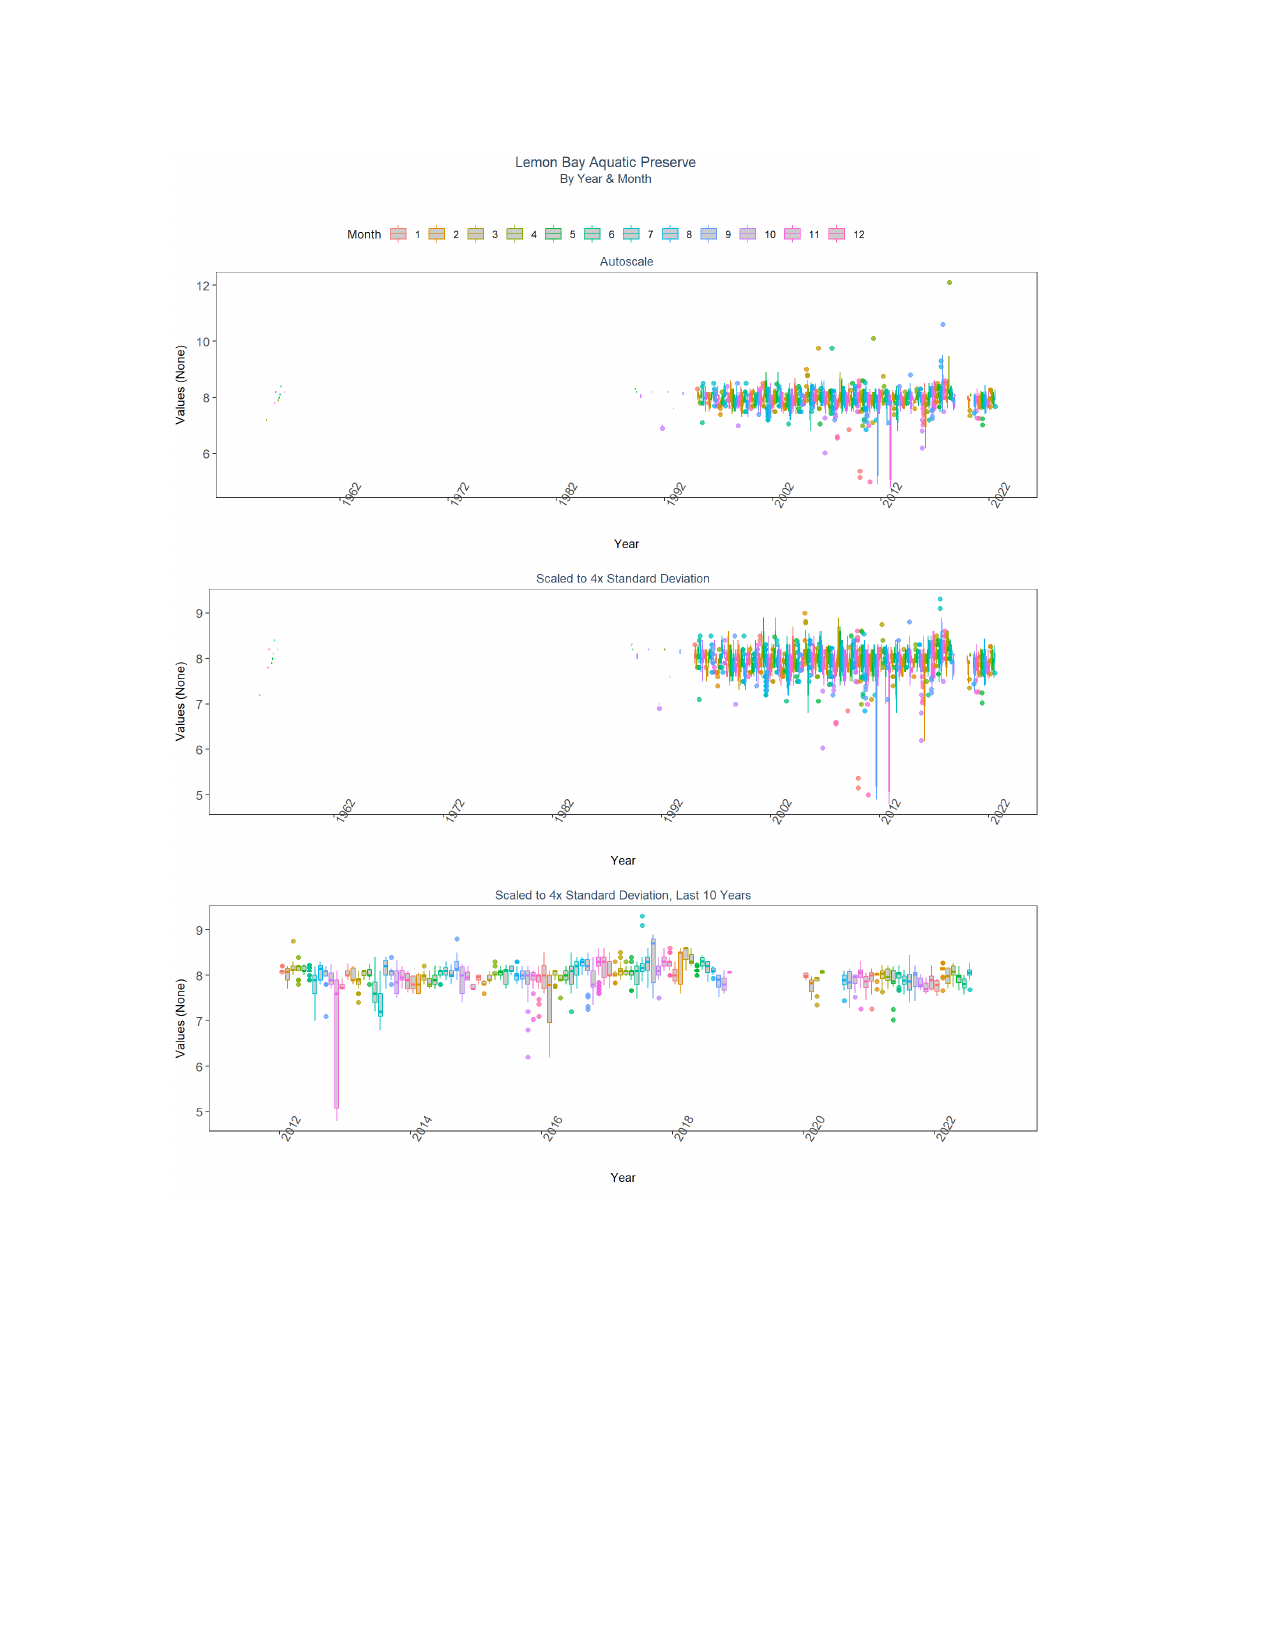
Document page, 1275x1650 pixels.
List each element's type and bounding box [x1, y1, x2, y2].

picture [168, 150, 1044, 1200]
